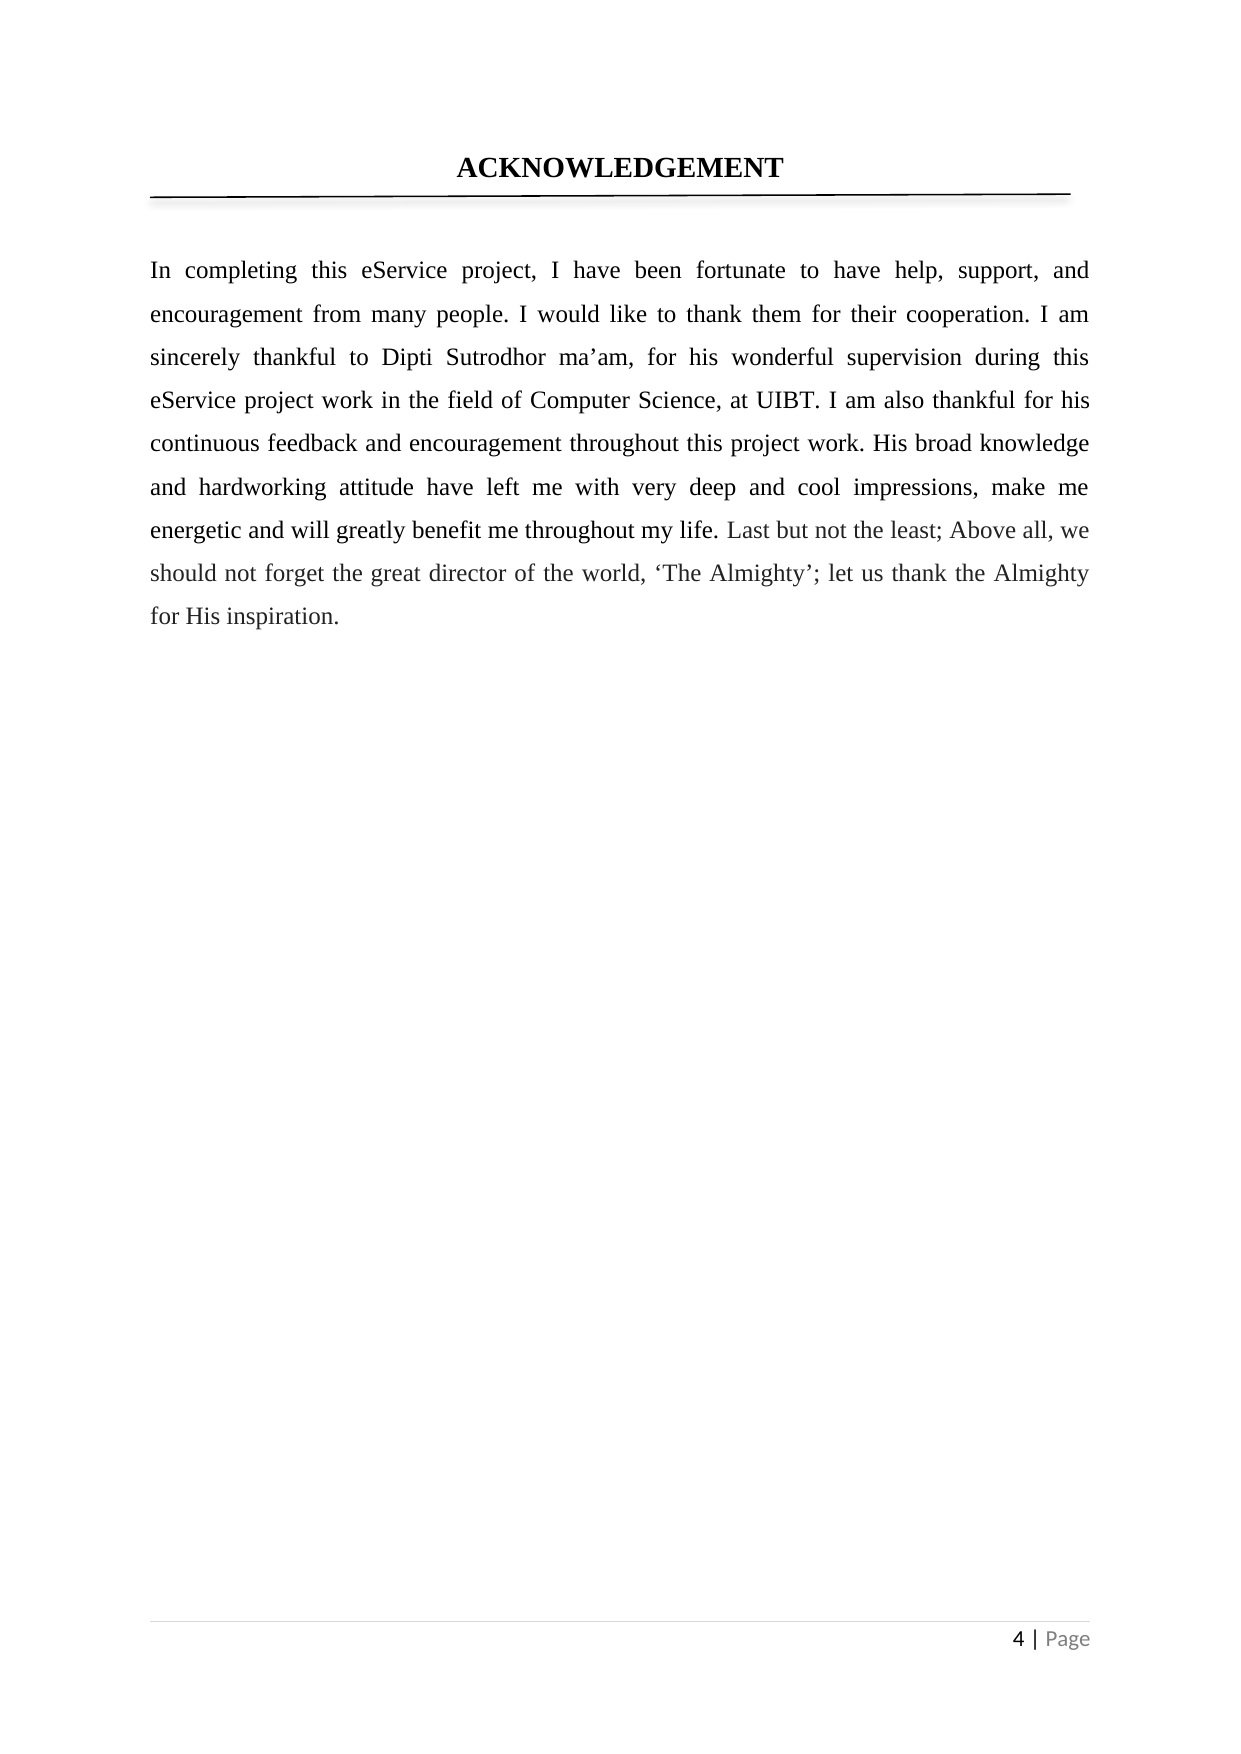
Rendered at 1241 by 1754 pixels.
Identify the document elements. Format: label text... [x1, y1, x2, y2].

text ACKNOWLEDGEMENT [150, 150, 1090, 183]
text In completing this eService project, I have been fortunate to have help, support, and encouragement from many people. I would like to thank them for their cooperation. I am sincerely thankful to Dipti Sutrodhor ma’am, for his wonderful supervision during this eService project work in the field of Computer Science, at UIBT. I am also thankful for his continuous feedback and encouragement throughout this project work. His broad knowledge and hardworking attitude have left me with very deep and cool impressions, make me energetic and will greatly benefit me throughout my life. Last but not the least; Above all, we should not forget the great director of the world, ‘The Almighty’; let us thank the Almighty for His inspiration. [150, 256, 1090, 558]
